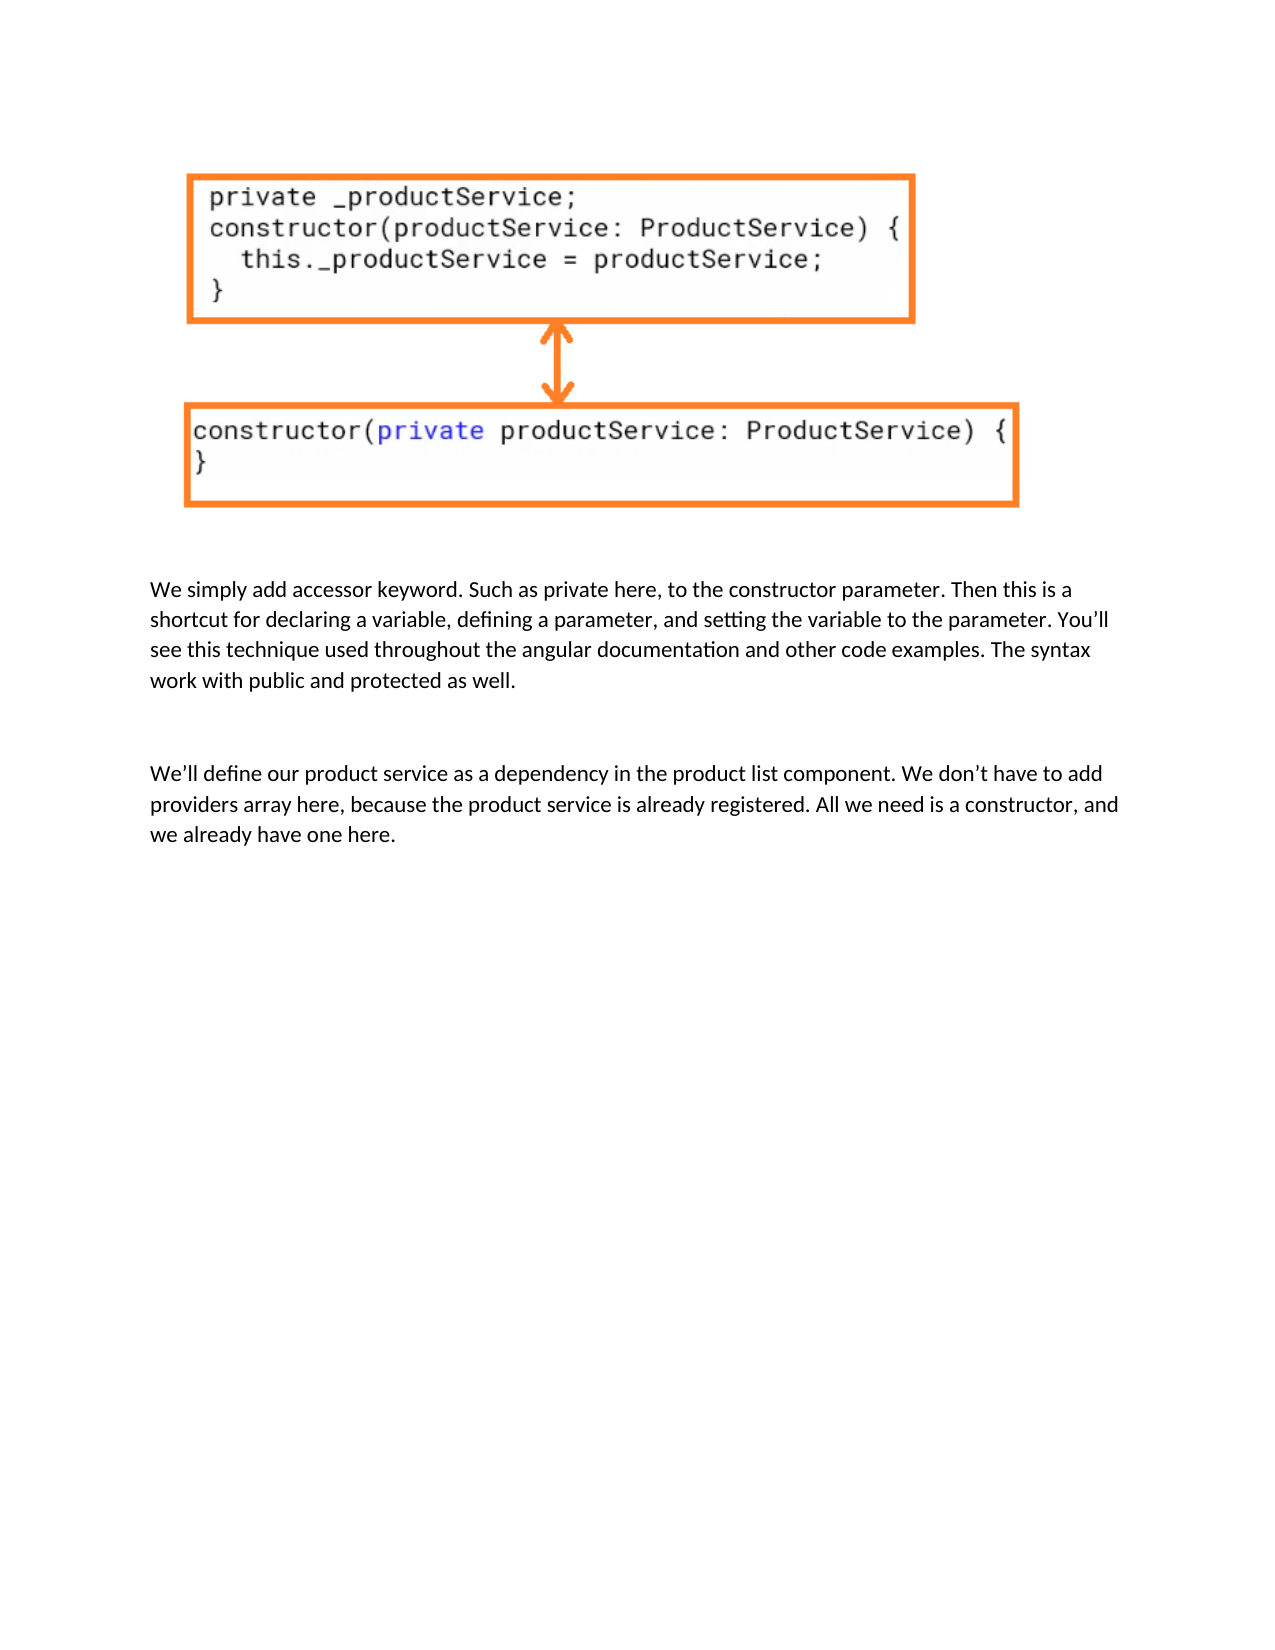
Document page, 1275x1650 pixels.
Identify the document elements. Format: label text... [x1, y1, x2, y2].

picture [150, 150, 1125, 557]
text We’ll define our product service as a dependency in the product list component. We don’t have to add providers array here, because the product service is already registered. All we need is a constructor, and we already have one here. [150, 759, 1125, 848]
text We simply add accessor keyword. Such as private here, to the constructor parameter. Then this is a shortcut for declaring a variable, defining a parameter, and setting the variable to the parameter. You’ll see this technique used throughout the angular documentation and other code examples. The syntax work with public and protected as well. [150, 575, 1125, 694]
